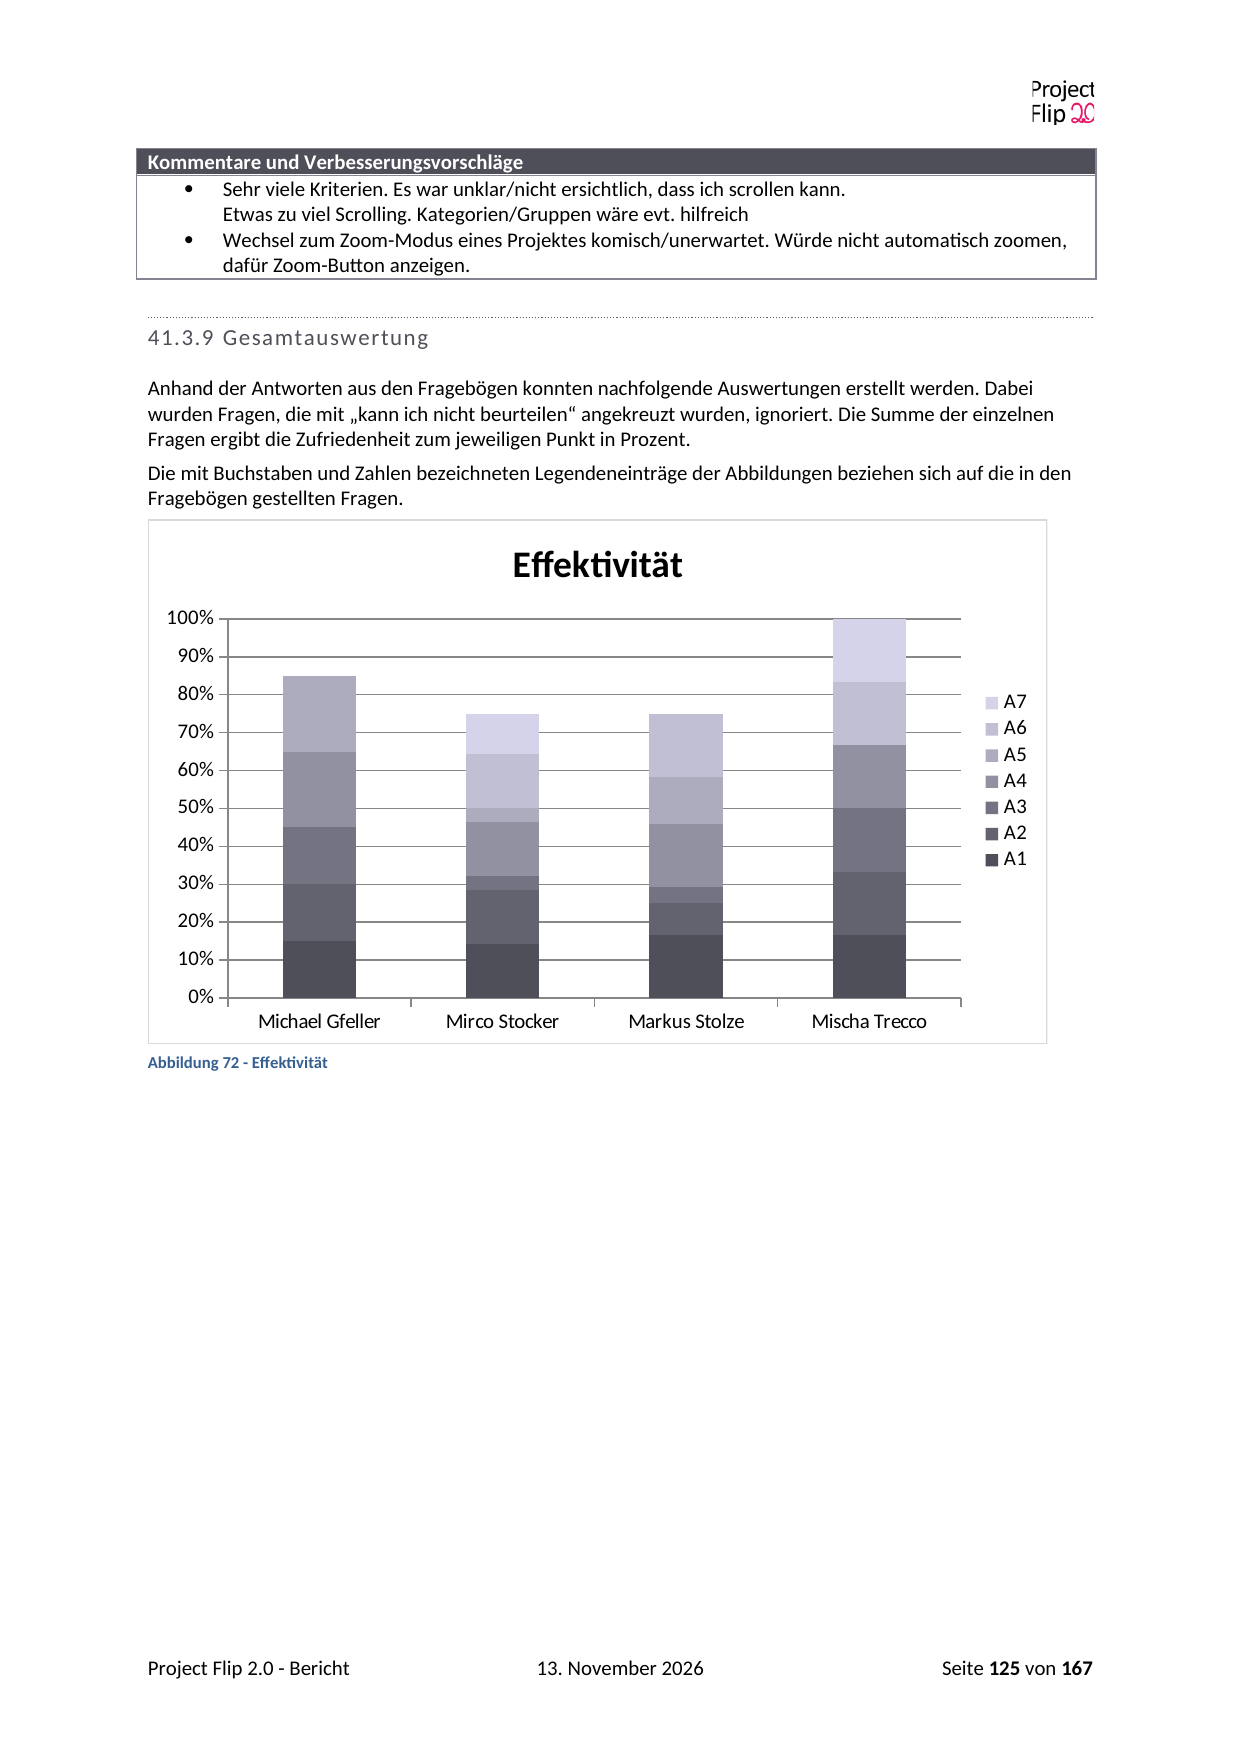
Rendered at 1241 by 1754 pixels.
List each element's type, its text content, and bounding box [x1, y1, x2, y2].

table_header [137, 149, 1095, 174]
text Die mit Buchstaben und Zahlen bezeichneten Legendeneinträge der Abbildungen beziehen sich auf die in den Fragebögen gestellten Fragen. [148, 460, 1093, 511]
text Anhand der Antworten aus den Fragebögen konnten nachfolgende Auswertungen erstellt werden. Dabei wurden Fragen, die mit „kann ich nicht beurteilen“ angekreuzt wurden, ignoriert. Die Summe der einzelnen Fragen ergibt die Zufriedenheit zum jeweiligen Punkt in Prozent. [148, 376, 1093, 452]
subtitle Gesamtauswertung [148, 317, 1093, 351]
picture [1081, 79, 1097, 124]
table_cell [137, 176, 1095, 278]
